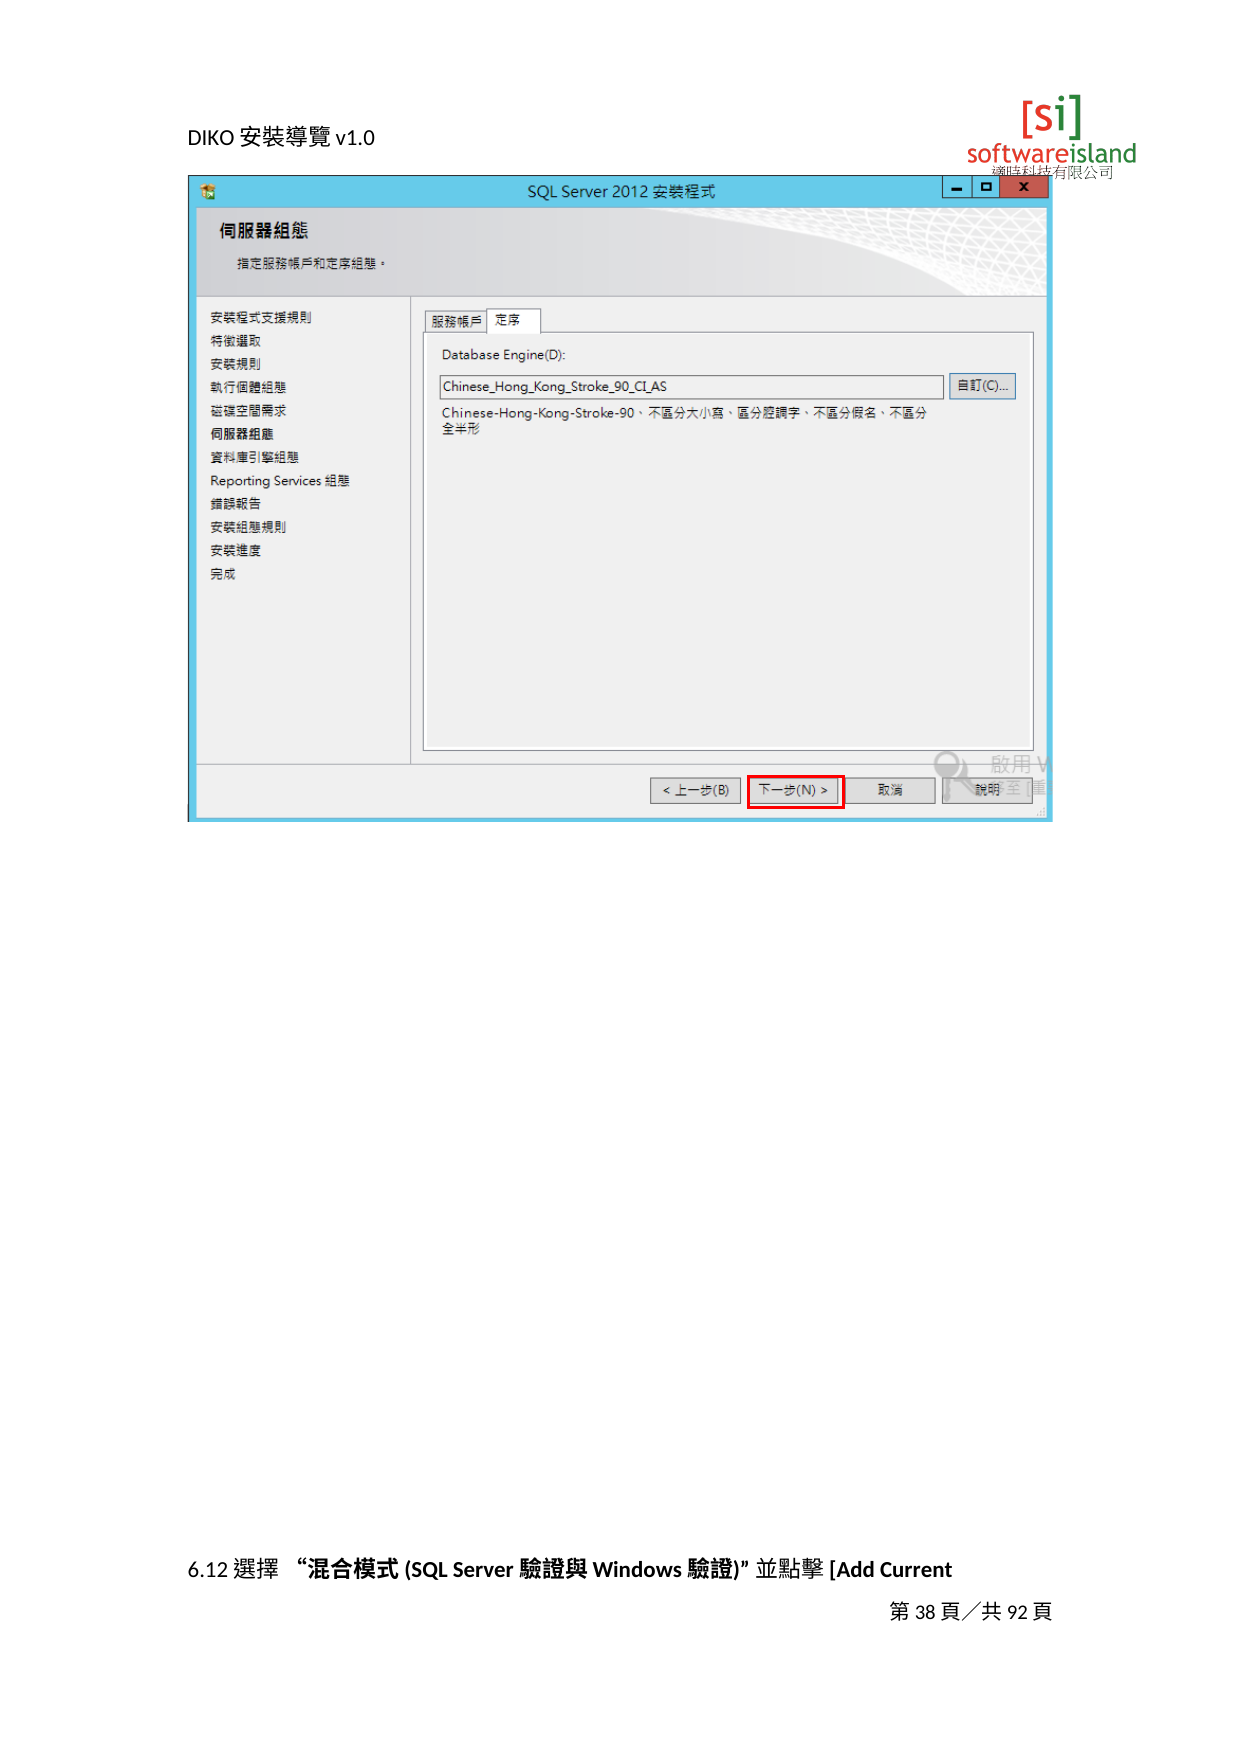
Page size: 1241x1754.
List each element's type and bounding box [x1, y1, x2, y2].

text [187, 1549, 1053, 1586]
picture [187, 89, 1137, 822]
